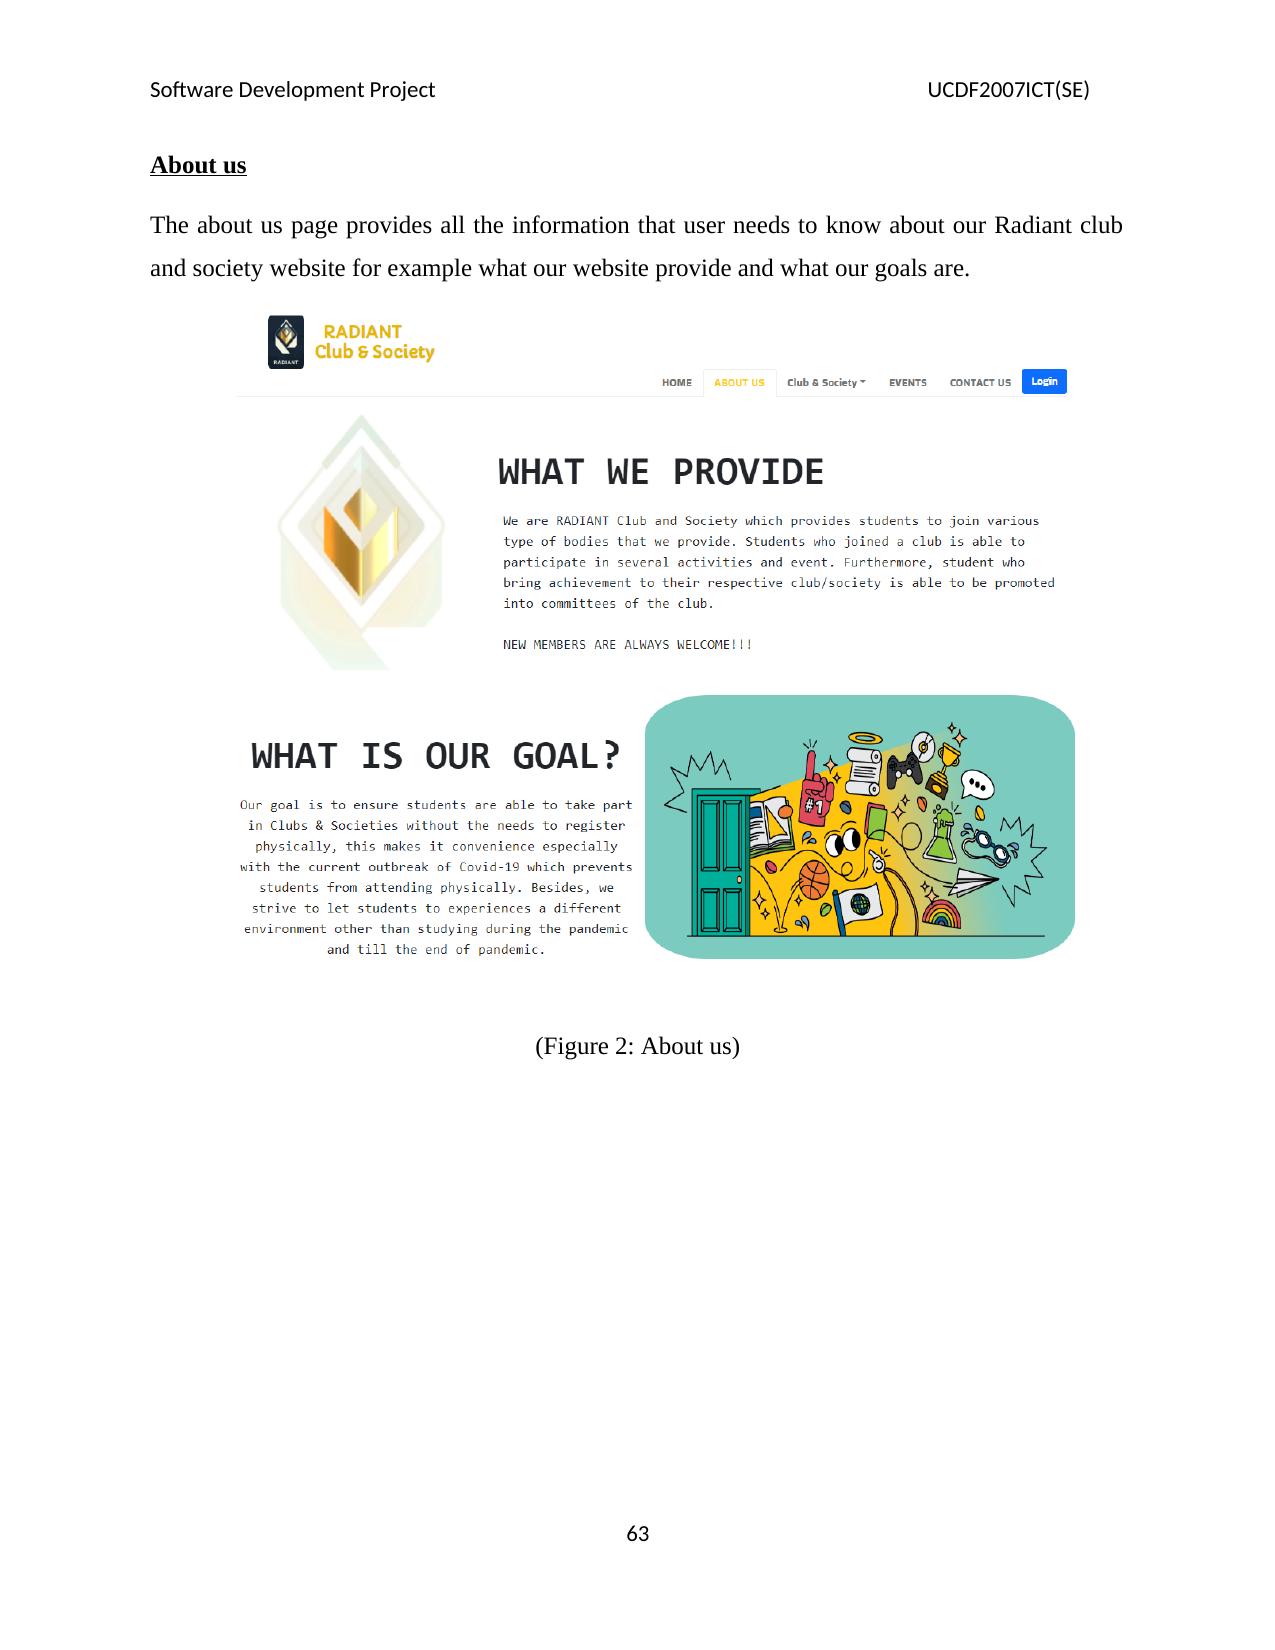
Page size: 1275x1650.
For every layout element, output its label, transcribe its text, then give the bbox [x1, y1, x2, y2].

text About us [150, 150, 1125, 179]
picture [150, 312, 1091, 1001]
text The about us page provides all the information that user needs to know about our Radiant club and society website for example what our website provide and what our goals are. [150, 210, 1125, 282]
text (Figure 2: About us) [150, 1031, 1125, 1060]
